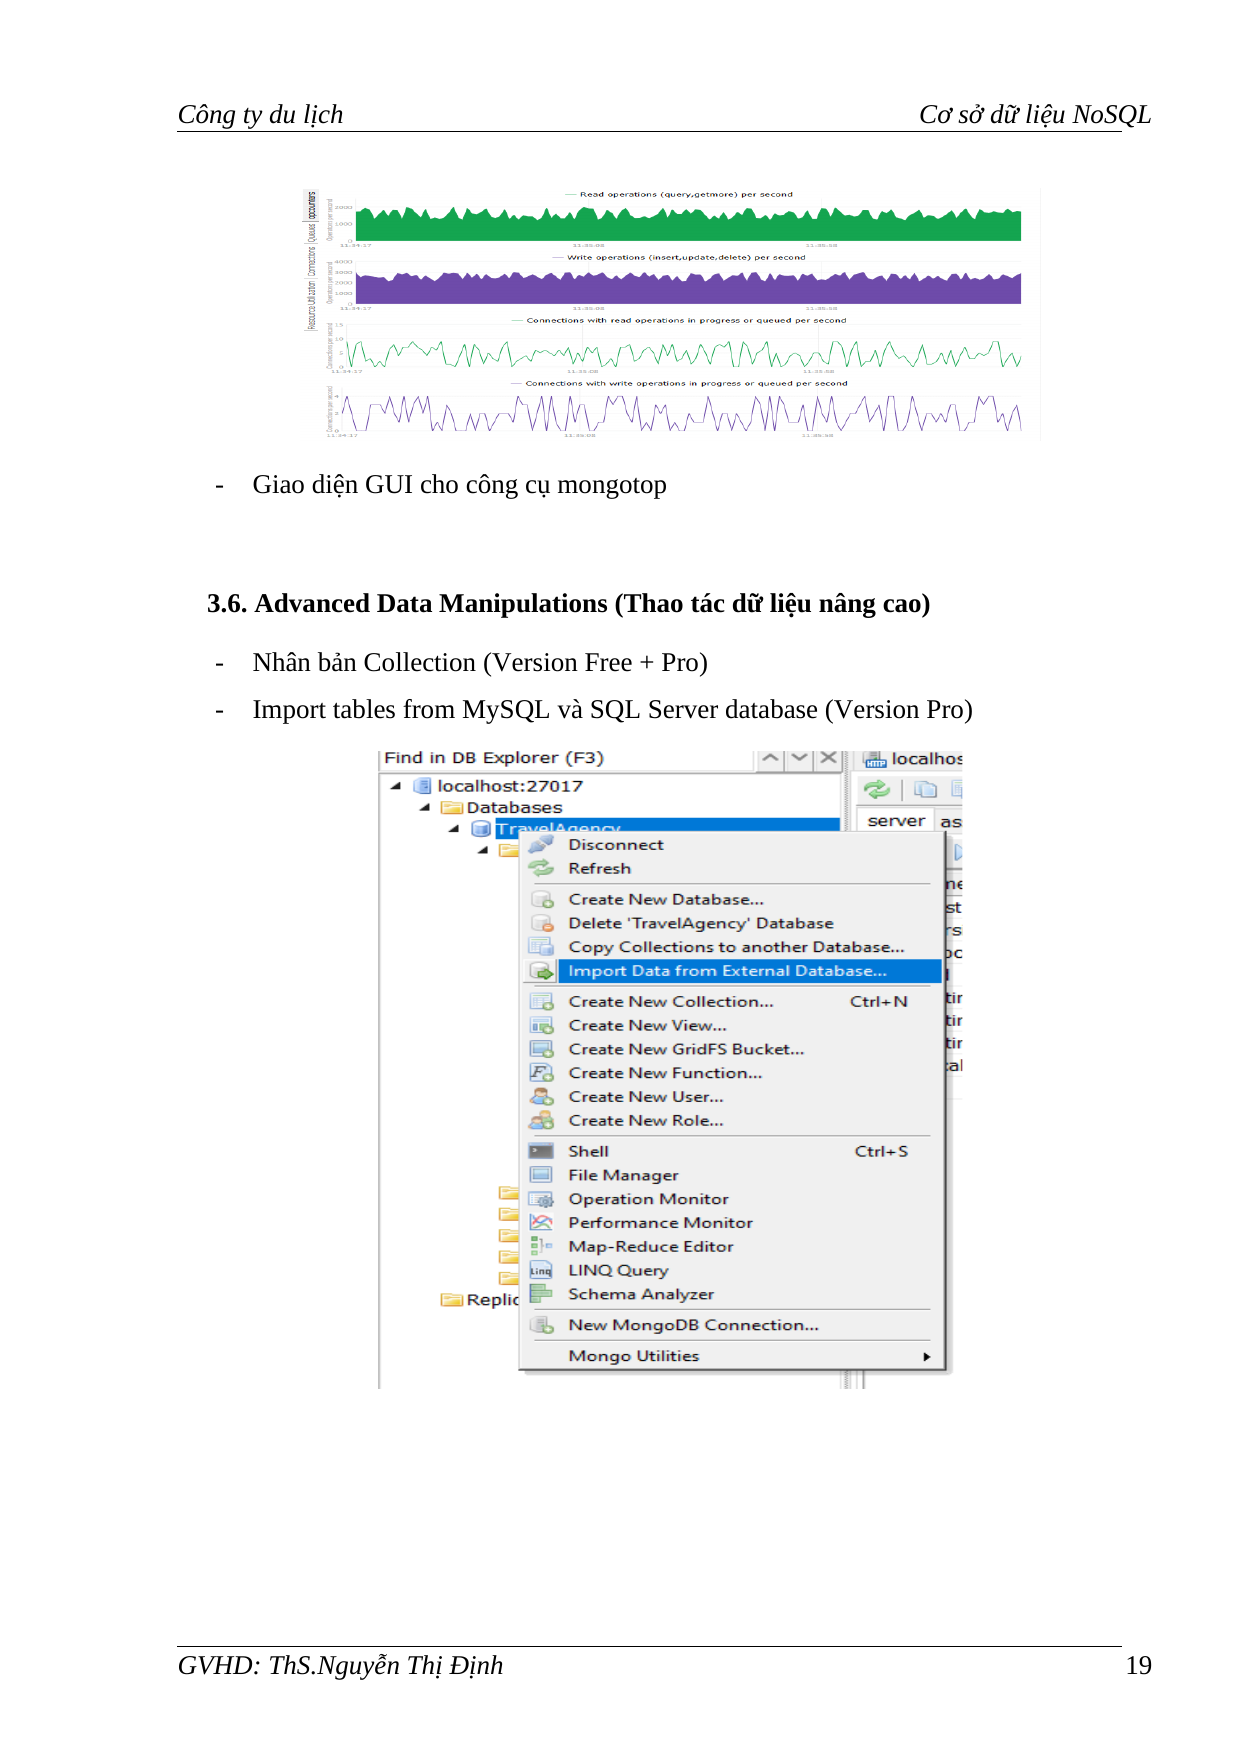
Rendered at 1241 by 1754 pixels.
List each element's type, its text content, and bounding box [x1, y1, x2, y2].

list Nhân bản Collection (Version Free + Pro) [215, 646, 1122, 677]
picture [300, 188, 1041, 441]
list Import tables from MySQL và SQL Server database (Version Pro) [215, 693, 1122, 724]
text Advanced Data Manipulations (Thao tác dữ liệu nâng cao) [177, 587, 1122, 618]
list Giao diện GUI cho công cụ mongotop [215, 468, 1122, 500]
picture [378, 751, 963, 1389]
